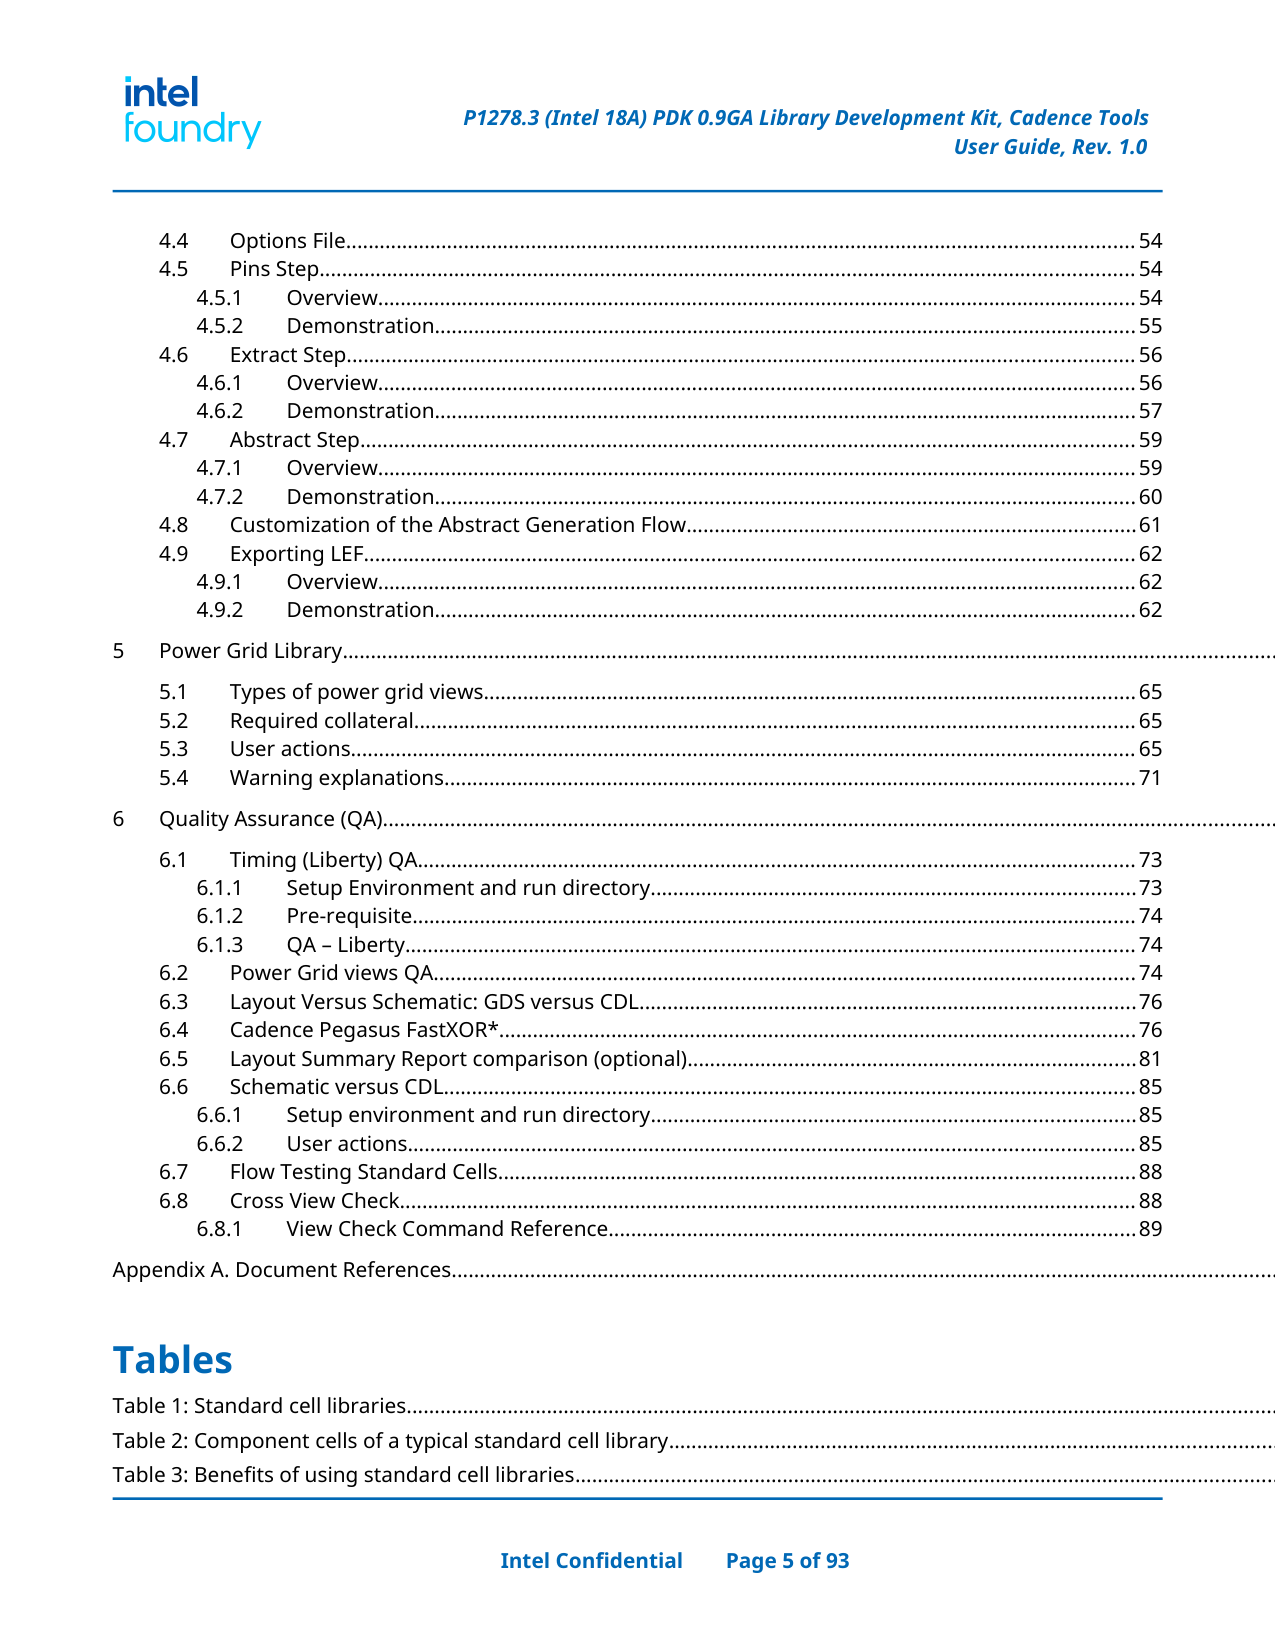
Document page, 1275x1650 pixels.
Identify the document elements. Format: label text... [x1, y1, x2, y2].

text 4.9.1 Overview 62 [196, 567, 1162, 596]
text 6.2 Power Grid views QA 74 [159, 958, 1162, 987]
text 5 Power Grid Library 64 [112, 637, 1162, 665]
text 4.7.2 Demonstration 60 [196, 482, 1162, 510]
text 6.3 Layout Versus Schematic: GDS versus CDL 76 [159, 987, 1162, 1015]
text 4.4 Options File 54 [159, 226, 1162, 254]
text 4.6.2 Demonstration 57 [196, 397, 1162, 425]
text Table 2: Component cells of a typical standard cell library 9 [112, 1426, 1162, 1454]
text Appendix A. Document References 92 [112, 1255, 1162, 1284]
subtitle Tables [112, 1334, 1162, 1385]
text 4.9 Exporting LEF 62 [159, 539, 1162, 567]
text 6.6.2 User actions 85 [196, 1129, 1162, 1157]
text 6 Quality Assurance (QA) 73 [112, 804, 1162, 832]
text 5.2 Required collateral 65 [414, 706, 1162, 734]
text Table 3: Benefits of using standard cell libraries 9 [112, 1460, 1162, 1489]
text 6.4 Cadence Pegasus FastXOR* 76 [159, 1015, 1162, 1044]
text 4.5.1 Overview 54 [196, 283, 1162, 311]
text 6.7 Flow Testing Standard Cells 88 [159, 1157, 1162, 1186]
text 5.2 Required collateral 65 [159, 706, 230, 734]
text 6.1.3 QA – Liberty 74 [196, 930, 1162, 958]
text Table 1: Standard cell libraries 9 [112, 1391, 1162, 1419]
text 5.1 Types of power grid views 65 [159, 677, 1162, 706]
picture [123, 75, 264, 150]
text 4.5.2 Demonstration 55 [196, 311, 1162, 340]
text 4.8 Customization of the Abstract Generation Flow 61 [159, 510, 1162, 539]
text 4.7.1 Overview 59 [196, 453, 1162, 482]
text 6.1.2 Pre-requisite 74 [196, 902, 1162, 930]
text 5.4 Warning explanations 71 [159, 763, 1162, 791]
text 6.8.1 View Check Command Reference 89 [196, 1214, 1162, 1243]
text 6.5 Layout Summary Report comparison (optional) 81 [159, 1044, 1162, 1072]
text 6.8 Cross View Check 88 [159, 1186, 1162, 1214]
text 6.6 Schematic versus CDL 85 [159, 1072, 1162, 1101]
text 4.7 Abstract Step 59 [159, 425, 1162, 453]
text 6.1.1 Setup Environment and run directory 73 [196, 873, 1162, 902]
text 5.3 User actions 65 [159, 734, 1162, 763]
text 4.5 Pins Step 54 [159, 254, 1162, 283]
text 4.6.1 Overview 56 [196, 368, 1162, 397]
text 4.9.2 Demonstration 62 [196, 596, 1162, 624]
text 6.6.1 Setup environment and run directory 85 [196, 1101, 1162, 1129]
text 4.6 Extract Step 56 [159, 340, 1162, 368]
text 6.1 Timing (Liberty) QA 73 [159, 845, 1162, 873]
